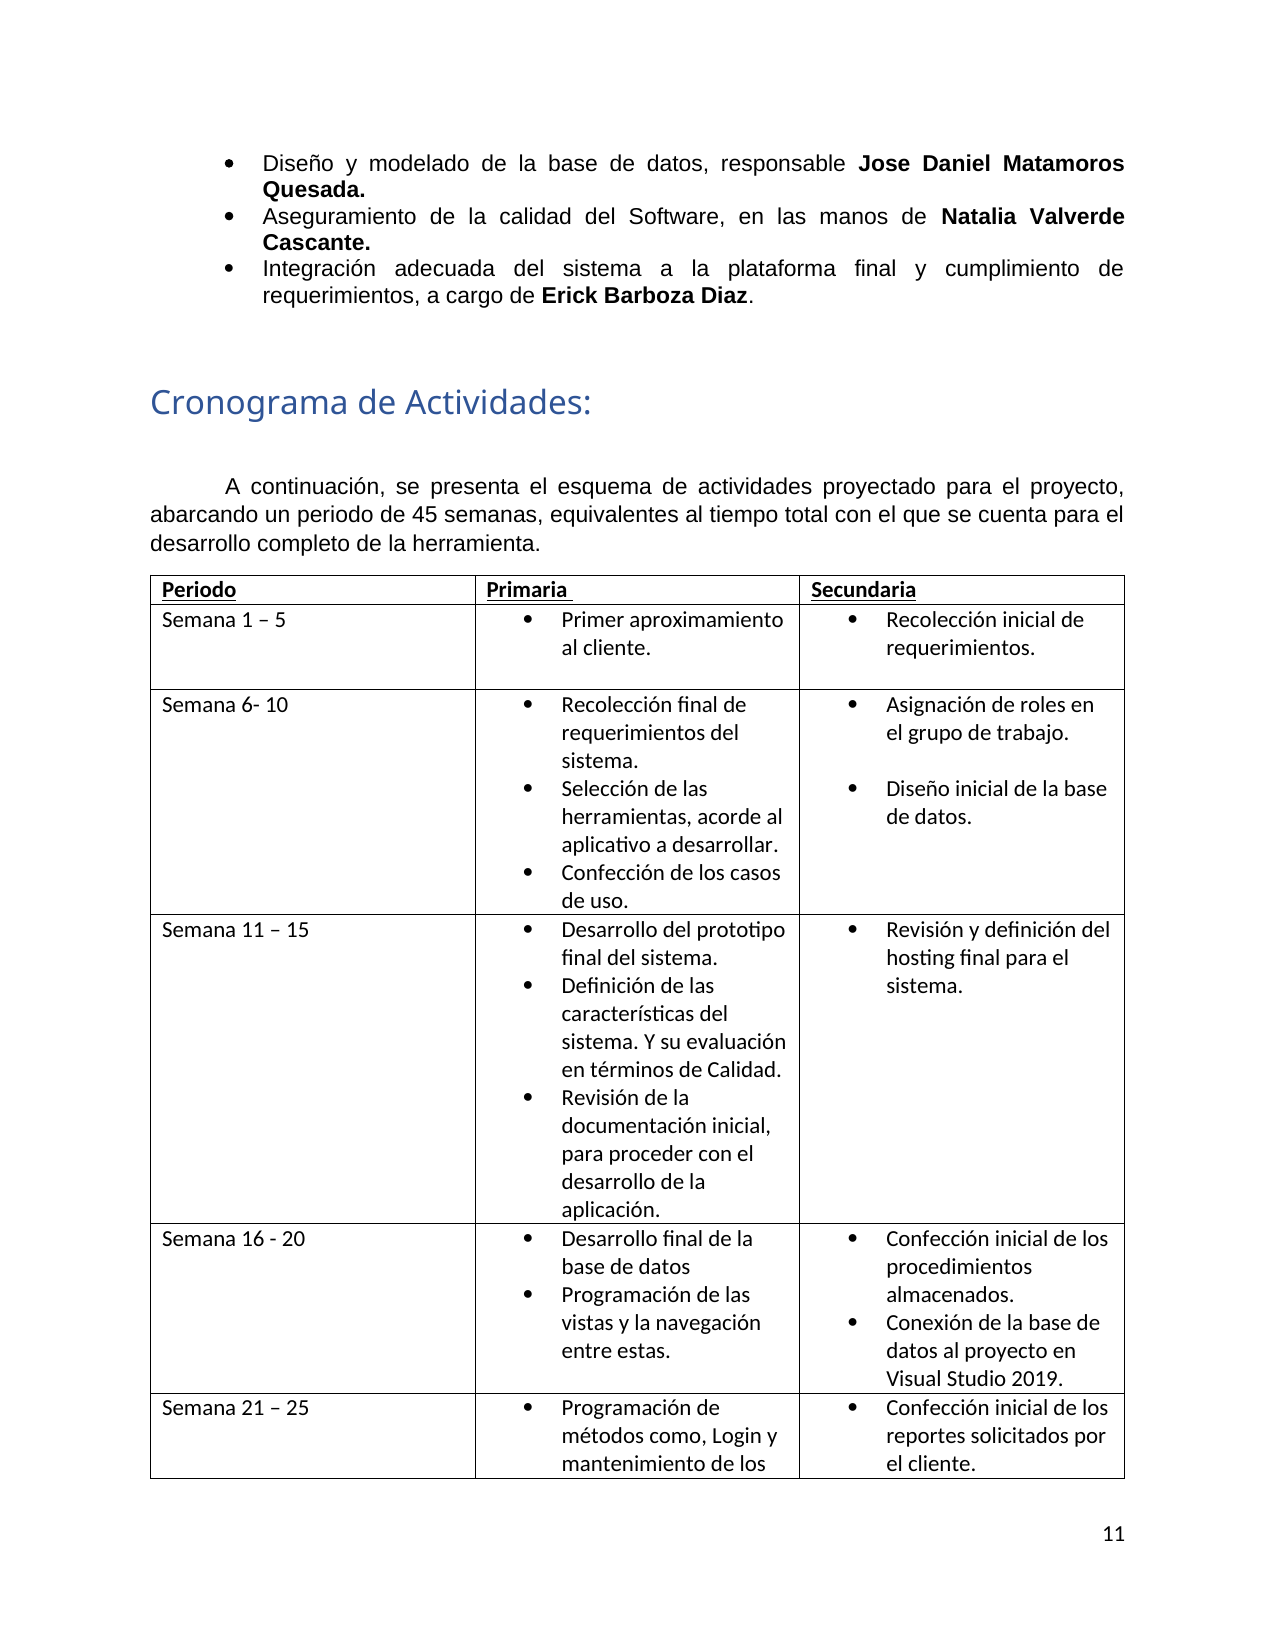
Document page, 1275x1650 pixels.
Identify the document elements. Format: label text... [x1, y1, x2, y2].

table_cell Confección inicial de los procedimientos almacenados. Conexión de la base de datos al proyecto en Visual Studio 2019. [800, 1224, 1124, 1392]
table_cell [800, 1394, 1124, 1477]
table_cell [476, 1394, 799, 1477]
table_header Periodo [151, 576, 475, 604]
table_cell Asignación de roles en el grupo de trabajo. Diseño inicial de la base de datos. [800, 690, 1124, 914]
table_cell Semana 21 – 25 [151, 1394, 475, 1477]
table_cell Revisión y definición del hosting final para el sistema. [800, 915, 1124, 1223]
list Diseño y modelado de la base de datos, responsable Jose Daniel Matamoros Quesada. [225, 150, 1125, 203]
table_cell Semana 6- 10 [151, 690, 475, 914]
text A continuación, se presenta el esquema de actividades proyectado para el proyecto, abarcando un periodo de 45 semanas, equivalentes al tiempo total con el que se cuenta para el desarrollo completo de la herramienta. [150, 473, 1125, 556]
table_cell Semana 1 – 5 [151, 605, 475, 689]
table_cell Recolección final de requerimientos del sistema. Selección de las herramientas, acorde al aplicativo a desarrollar. Confección de los casos de uso. [476, 690, 799, 914]
subtitle Cronograma de Actividades: [150, 378, 1125, 424]
table_header Secundaria [800, 576, 1124, 604]
table_cell Semana 16 - 20 [151, 1224, 475, 1392]
table_cell Recolección inicial de requerimientos. [800, 605, 1124, 689]
table_cell Primer aproximamiento al cliente. [476, 605, 799, 689]
table_cell Desarrollo final de la base de datos Programación de las vistas y la navegación entre estas. [476, 1224, 799, 1392]
list Aseguramiento de la calidad del Software, en las manos de Natalia Valverde Cascante. [225, 203, 1125, 255]
table_cell Desarrollo del prototipo final del sistema. Definición de las características del sistema. Y su evaluación en términos de Calidad. Revisión de la documentación inicial, para proceder con el desarrollo de la aplicación. [476, 915, 799, 1223]
table_header Primaria [476, 576, 799, 604]
table_cell Semana 11 – 15 [151, 915, 475, 1223]
list Integración adecuada del sistema a la plataforma final y cumplimiento de requerimientos, a cargo de Erick Barboza Diaz. [225, 255, 1125, 308]
